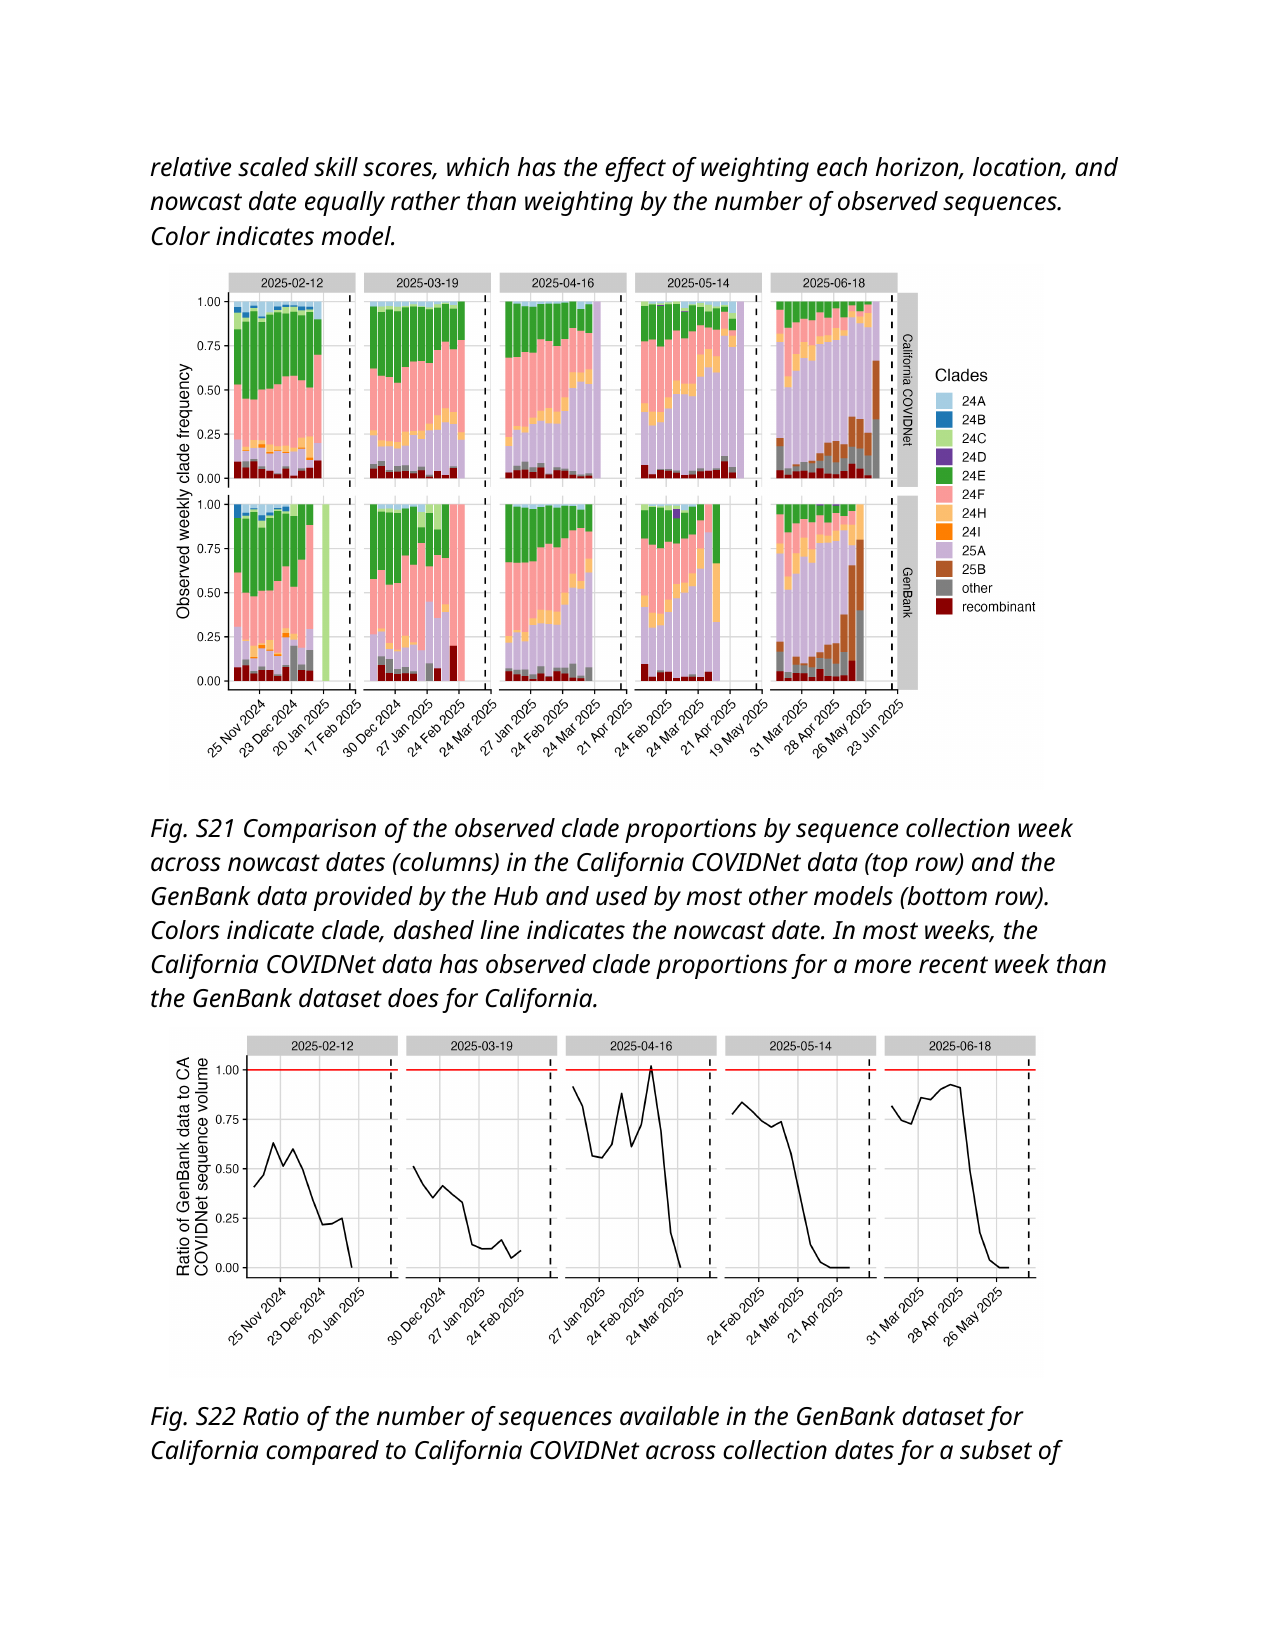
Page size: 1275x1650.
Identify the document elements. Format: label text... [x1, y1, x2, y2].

picture [168, 1027, 1044, 1378]
picture [168, 264, 1044, 790]
text Fig. S21 Comparison of the observed clade proportions by sequence collection week across nowcast dates (columns) in the California COVIDNet data (top row) and the GenBank data provided by the Hub and used by most other models (bottom row). Colors indicate clade, dashed line indicates the nowcast date. In most weeks, the California COVIDNet data has observed clade proportions for a more recent week than the GenBank dataset does for California. [150, 811, 1125, 1015]
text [150, 150, 1125, 252]
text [150, 1398, 1125, 1466]
